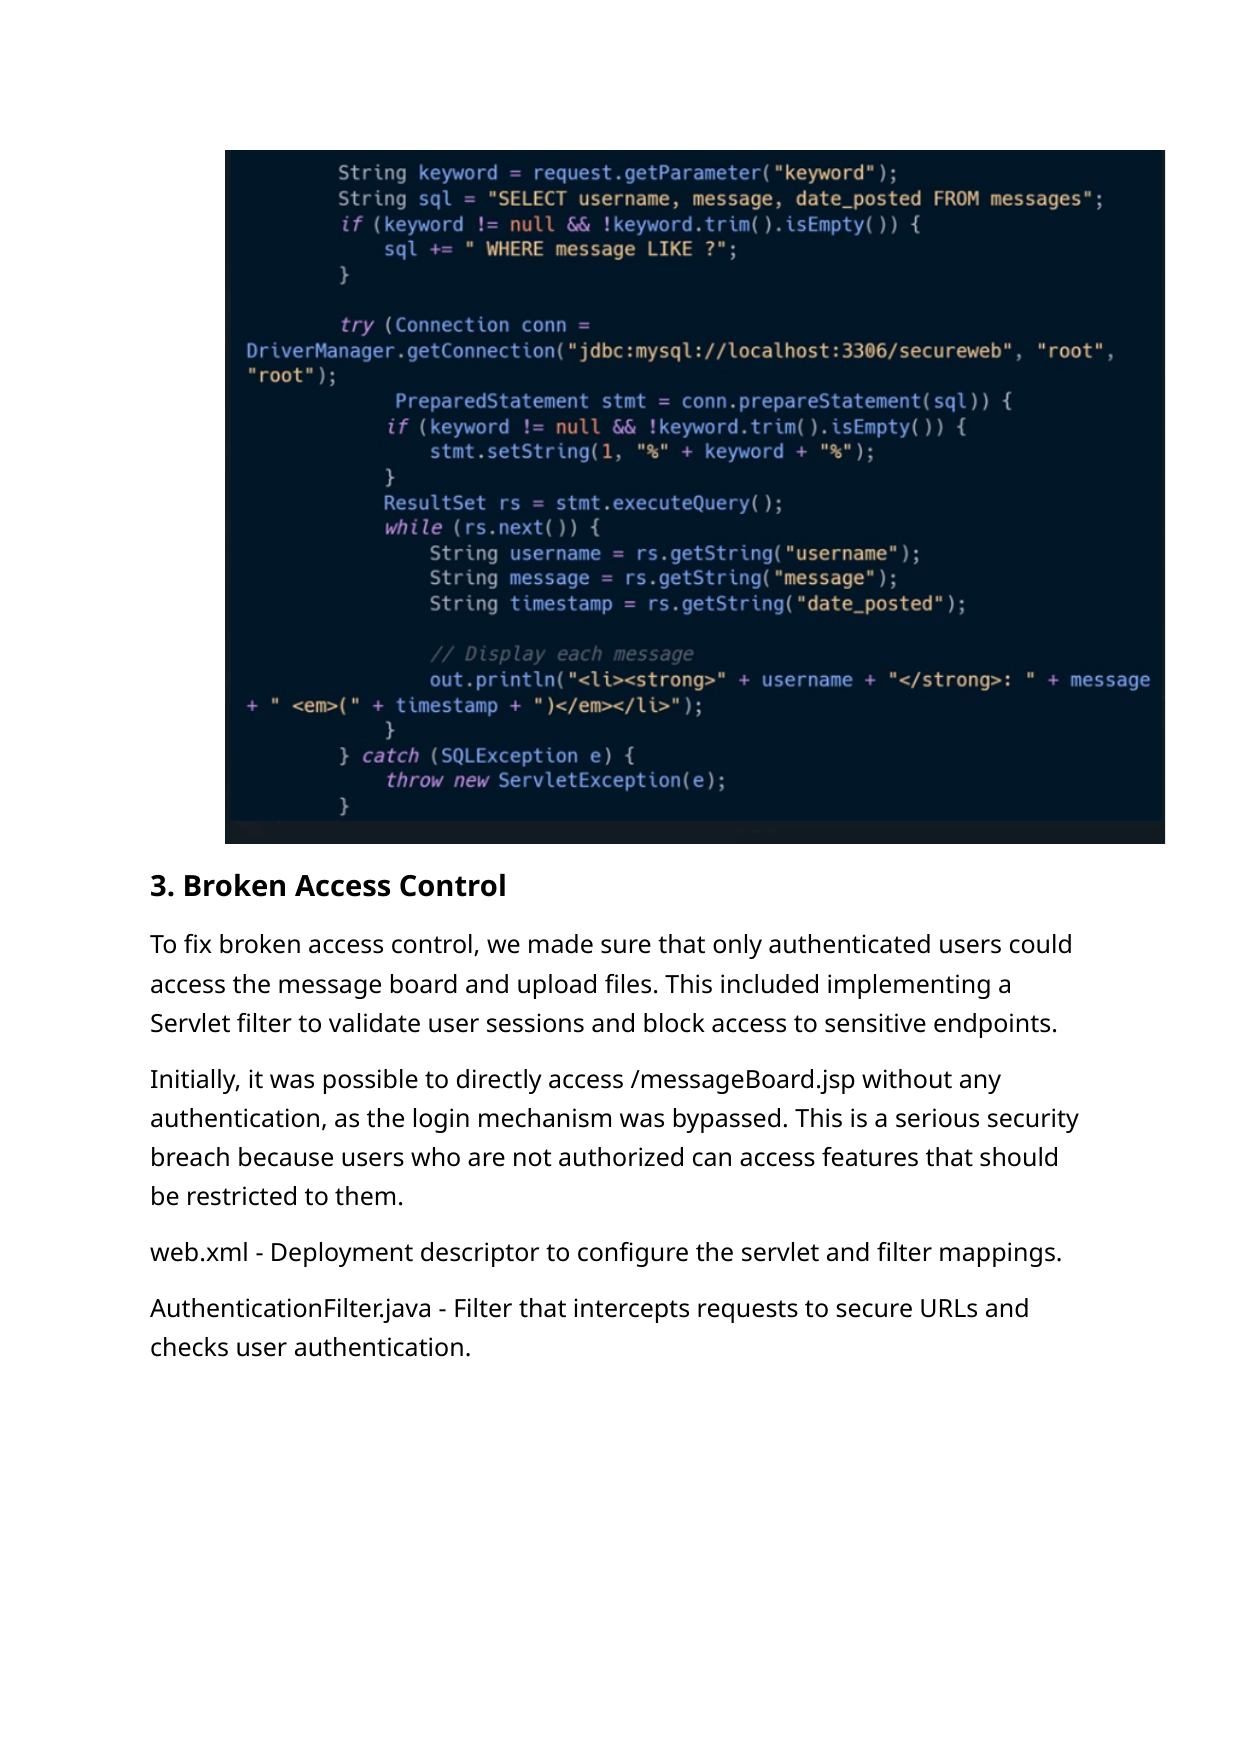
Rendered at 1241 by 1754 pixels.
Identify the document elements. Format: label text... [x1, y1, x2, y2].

text 3. Broken Access Control [150, 865, 1090, 904]
text Initially, it was possible to directly access /messageBoard.jsp without any authentication, as the login mechanism was bypassed. This is a serious security breach because users who are not authorized can access features that should be restricted to them. [150, 1061, 1090, 1213]
text web.xml - Deployment descriptor to configure the servlet and filter mappings. [150, 1235, 1090, 1269]
picture [225, 150, 1166, 844]
text AuthenticationFilter.java - Filter that intercepts requests to secure URLs and checks user authentication. [150, 1291, 1090, 1364]
text To fix broken access control, we made sure that only authenticated users could access the message board and upload files. This included implementing a Servlet filter to validate user sessions and block access to sensitive endpoints. [150, 927, 1090, 1039]
